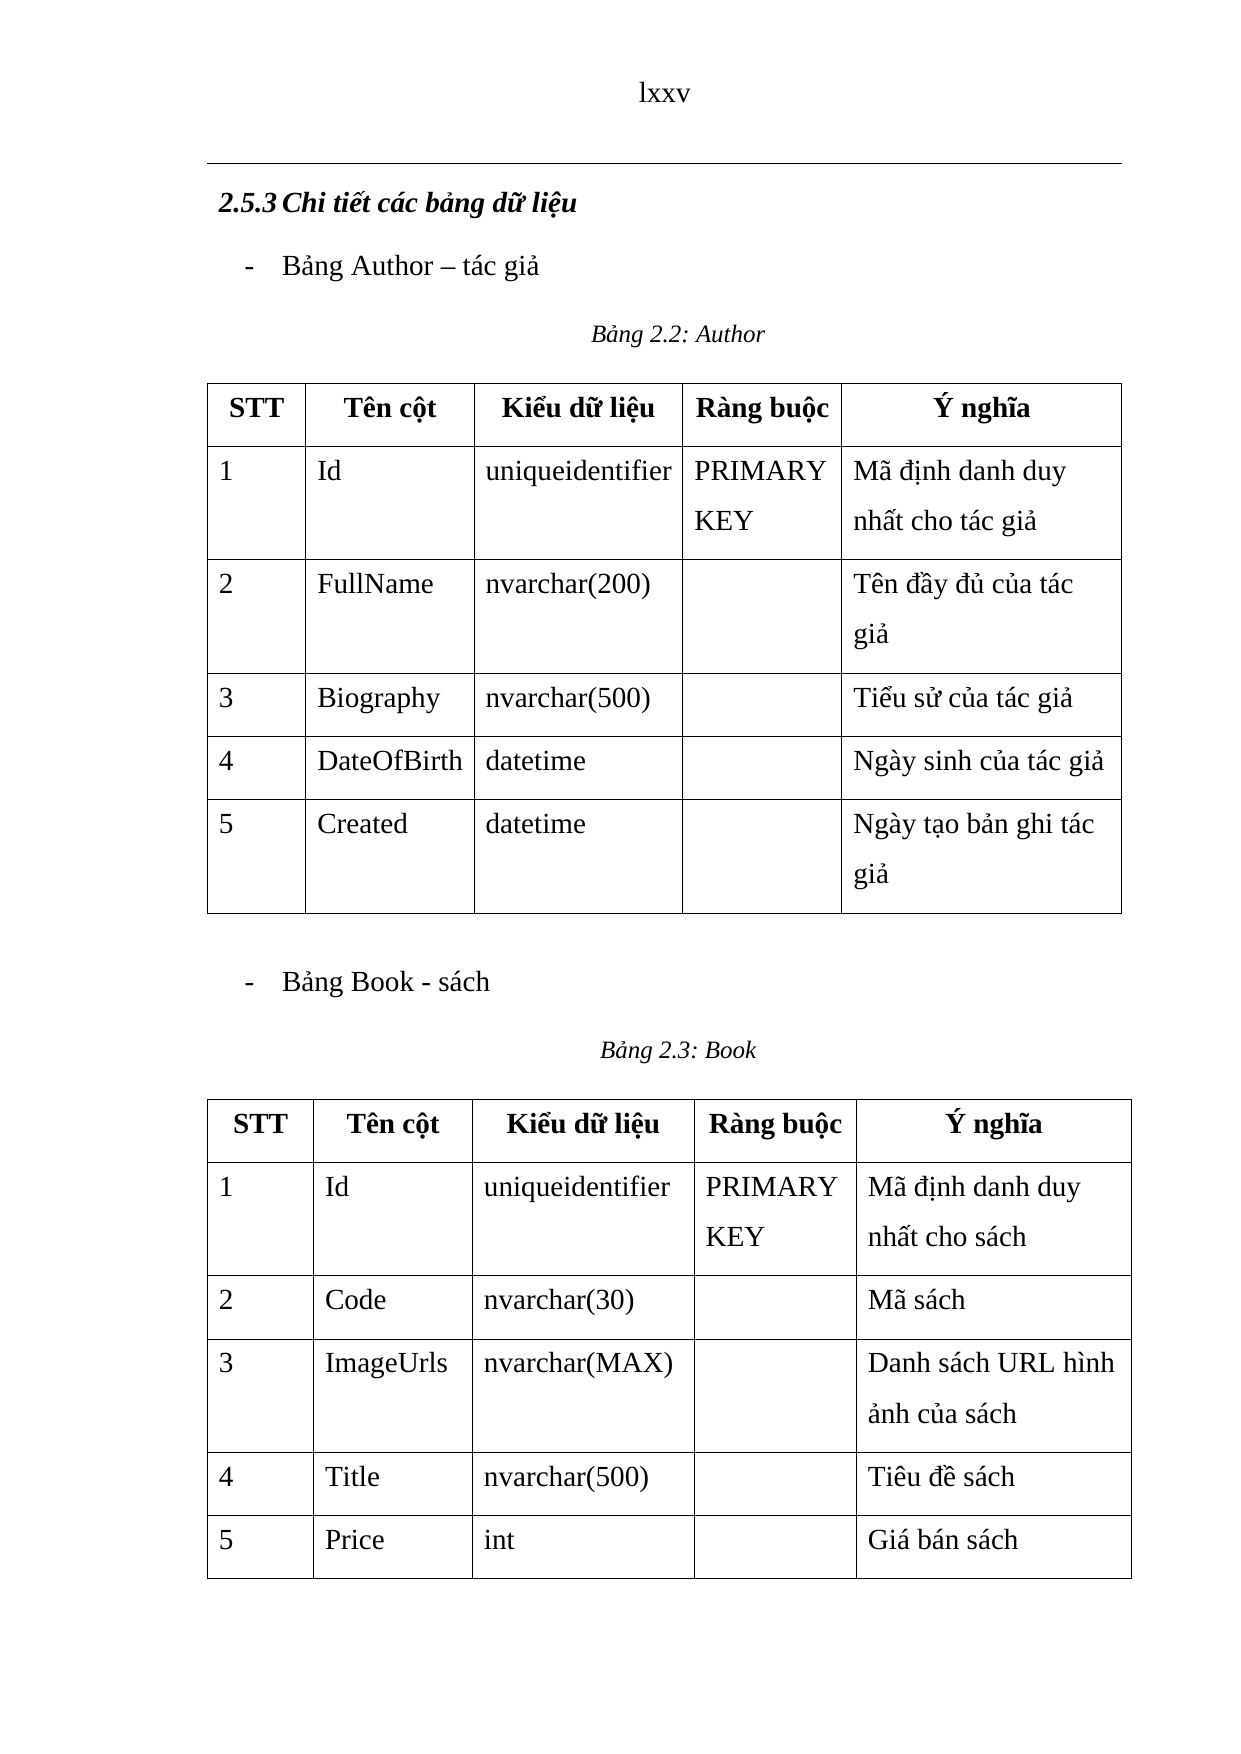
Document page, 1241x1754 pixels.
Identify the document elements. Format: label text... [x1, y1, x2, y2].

table_cell [683, 674, 841, 736]
table_cell Giá bán sách [857, 1516, 1131, 1578]
table_header Ràng buộc [695, 1100, 856, 1162]
table_header Ràng buộc [683, 384, 841, 446]
table_cell PRIMARY KEY [683, 447, 841, 559]
table_cell PRIMARY KEY [695, 1163, 856, 1275]
table_cell 5 [208, 800, 305, 912]
table_cell uniqueidentifier [475, 447, 682, 559]
table_header Kiểu dữ liệu [473, 1100, 694, 1162]
table_cell 1 [208, 1163, 313, 1275]
table_cell Price [314, 1516, 472, 1578]
table_cell uniqueidentifier [473, 1163, 694, 1275]
table_header Ý nghĩa [842, 384, 1121, 446]
table_cell nvarchar(30) [473, 1276, 694, 1338]
table_cell Tiểu sử của tác giả [842, 674, 1121, 736]
table_cell Ngày sinh của tác giả [842, 737, 1121, 799]
table_header Tên cột [314, 1100, 472, 1162]
list Bảng Book - sách [244, 964, 1122, 997]
table_header Kiểu dữ liệu [475, 384, 682, 446]
table_cell Mã định danh duy nhất cho sách [857, 1163, 1131, 1275]
table_cell DateOfBirth [306, 737, 474, 799]
table_cell 2 [208, 1276, 313, 1338]
table_cell Mã định danh duy nhất cho tác giả [842, 447, 1121, 559]
list Bảng Author – tác giả [244, 248, 1122, 281]
table_cell 4 [208, 1453, 313, 1515]
table_cell 2 [208, 560, 305, 673]
table_cell datetime [475, 800, 682, 912]
table_cell FullName [306, 560, 474, 673]
table_cell nvarchar(200) [475, 560, 682, 673]
table_cell Tiêu đề sách [857, 1453, 1131, 1515]
table_cell nvarchar(MAX) [473, 1340, 694, 1452]
table_header Tên cột [306, 384, 474, 446]
table_cell Code [314, 1276, 472, 1338]
table_cell Id [314, 1163, 472, 1275]
table_cell Mã sách [857, 1276, 1131, 1338]
table_cell Id [306, 447, 474, 559]
table_cell 3 [208, 674, 305, 736]
table_cell [683, 800, 841, 912]
table_cell [683, 560, 841, 673]
table_cell [695, 1340, 856, 1452]
table_cell [695, 1516, 856, 1578]
table_header STT [208, 1100, 313, 1162]
table_cell [683, 737, 841, 799]
table_cell int [473, 1516, 694, 1578]
table_cell 1 [208, 447, 305, 559]
table_cell 5 [208, 1516, 313, 1578]
table_cell nvarchar(500) [475, 674, 682, 736]
table_cell datetime [475, 737, 682, 799]
table_cell Biography [306, 674, 474, 736]
table_cell Created [306, 800, 474, 912]
table_cell Danh sách URL hình ảnh của sách [857, 1340, 1131, 1452]
table_cell nvarchar(500) [473, 1453, 694, 1515]
table_cell 4 [208, 737, 305, 799]
table_cell Tên đầy đủ của tác giả [842, 560, 1121, 673]
table_header Ý nghĩa [857, 1100, 1131, 1162]
subtitle Chi tiết các bảng dữ liệu [218, 185, 1122, 218]
table_cell [695, 1453, 856, 1515]
table_header STT [208, 384, 305, 446]
table_cell 3 [208, 1340, 313, 1452]
table_cell ImageUrls [314, 1340, 472, 1452]
table_cell Title [314, 1453, 472, 1515]
table_cell [695, 1276, 856, 1338]
table_cell Ngày tạo bản ghi tác giả [842, 800, 1121, 912]
